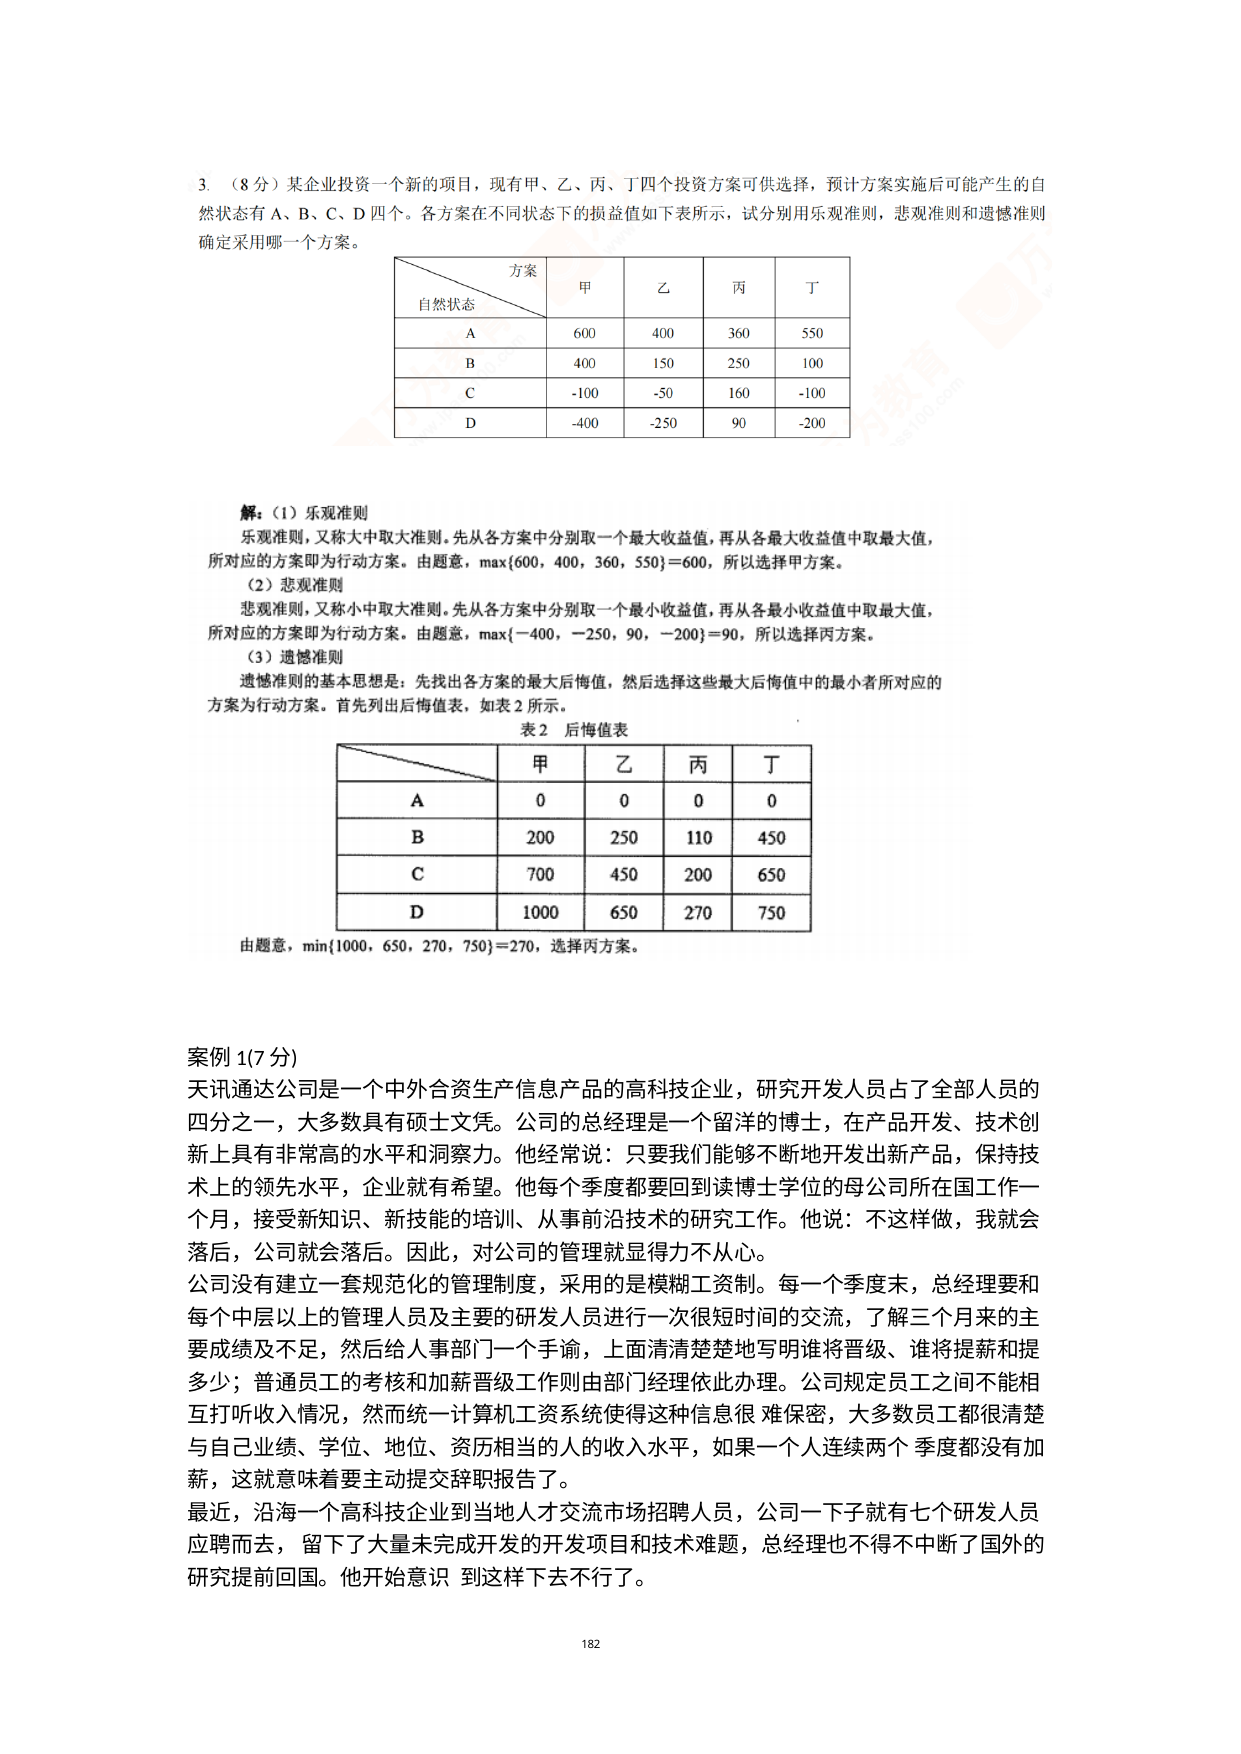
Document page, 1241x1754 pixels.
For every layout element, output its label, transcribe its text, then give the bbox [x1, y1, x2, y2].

picture [187, 501, 973, 961]
text 案例1(7分) [187, 1039, 1053, 1072]
text 公司没有建立一套规范化的管理制度，采用的是模糊工资制。每一个季度末，总经理要和每个中层以上的管理人员及主要的研发人员进行一次很短时间的交流，了解三个月来的主要成绩及不足，然后给人事部门一个手谕，上面清清楚楚地写明谁将晋级、谁将提薪和提多少；普通员工的考核和加薪晋级工作则由部门经理依此办理。公司规定员工之间不能相互打听收入情况，然而统一计算机工资系统使得这种信息很 难保密，大多数员工都很清楚与自己业绩、学位、地位、资历相当的人的收入水平，如果一个人连续两个 季度都没有加薪，这就意味着要主动提交辞职报告了。 [187, 1267, 1053, 1494]
picture [187, 170, 1053, 446]
text 天讯通达公司是一个中外合资生产信息产品的高科技企业，研究开发人员占了全部人员的四分之一，大多数具有硕士文凭。公司的总经理是一个留洋的博士，在产品开发、技术创新上具有非常高的水平和洞察力。他经常说：只要我们能够不断地开发出新产品，保持技术上的领先水平，企业就有希望。他每个季度都要回到读博士学位的母公司所在国工作一个月，接受新知识、新技能的培训、从事前沿技术的研究工作。他说：不这样做，我就会落后，公司就会落后。因此，对公司的管理就显得力不从心。 [187, 1072, 1053, 1267]
text 最近，沿海一个高科技企业到当地人才交流市场招聘人员，公司一下子就有七个研发人员应聘而去， 留下了大量未完成开发的开发项目和技术难题，总经理也不得不中断了国外的研究提前回国。他开始意识 到这样下去不行了。 [187, 1494, 1053, 1592]
